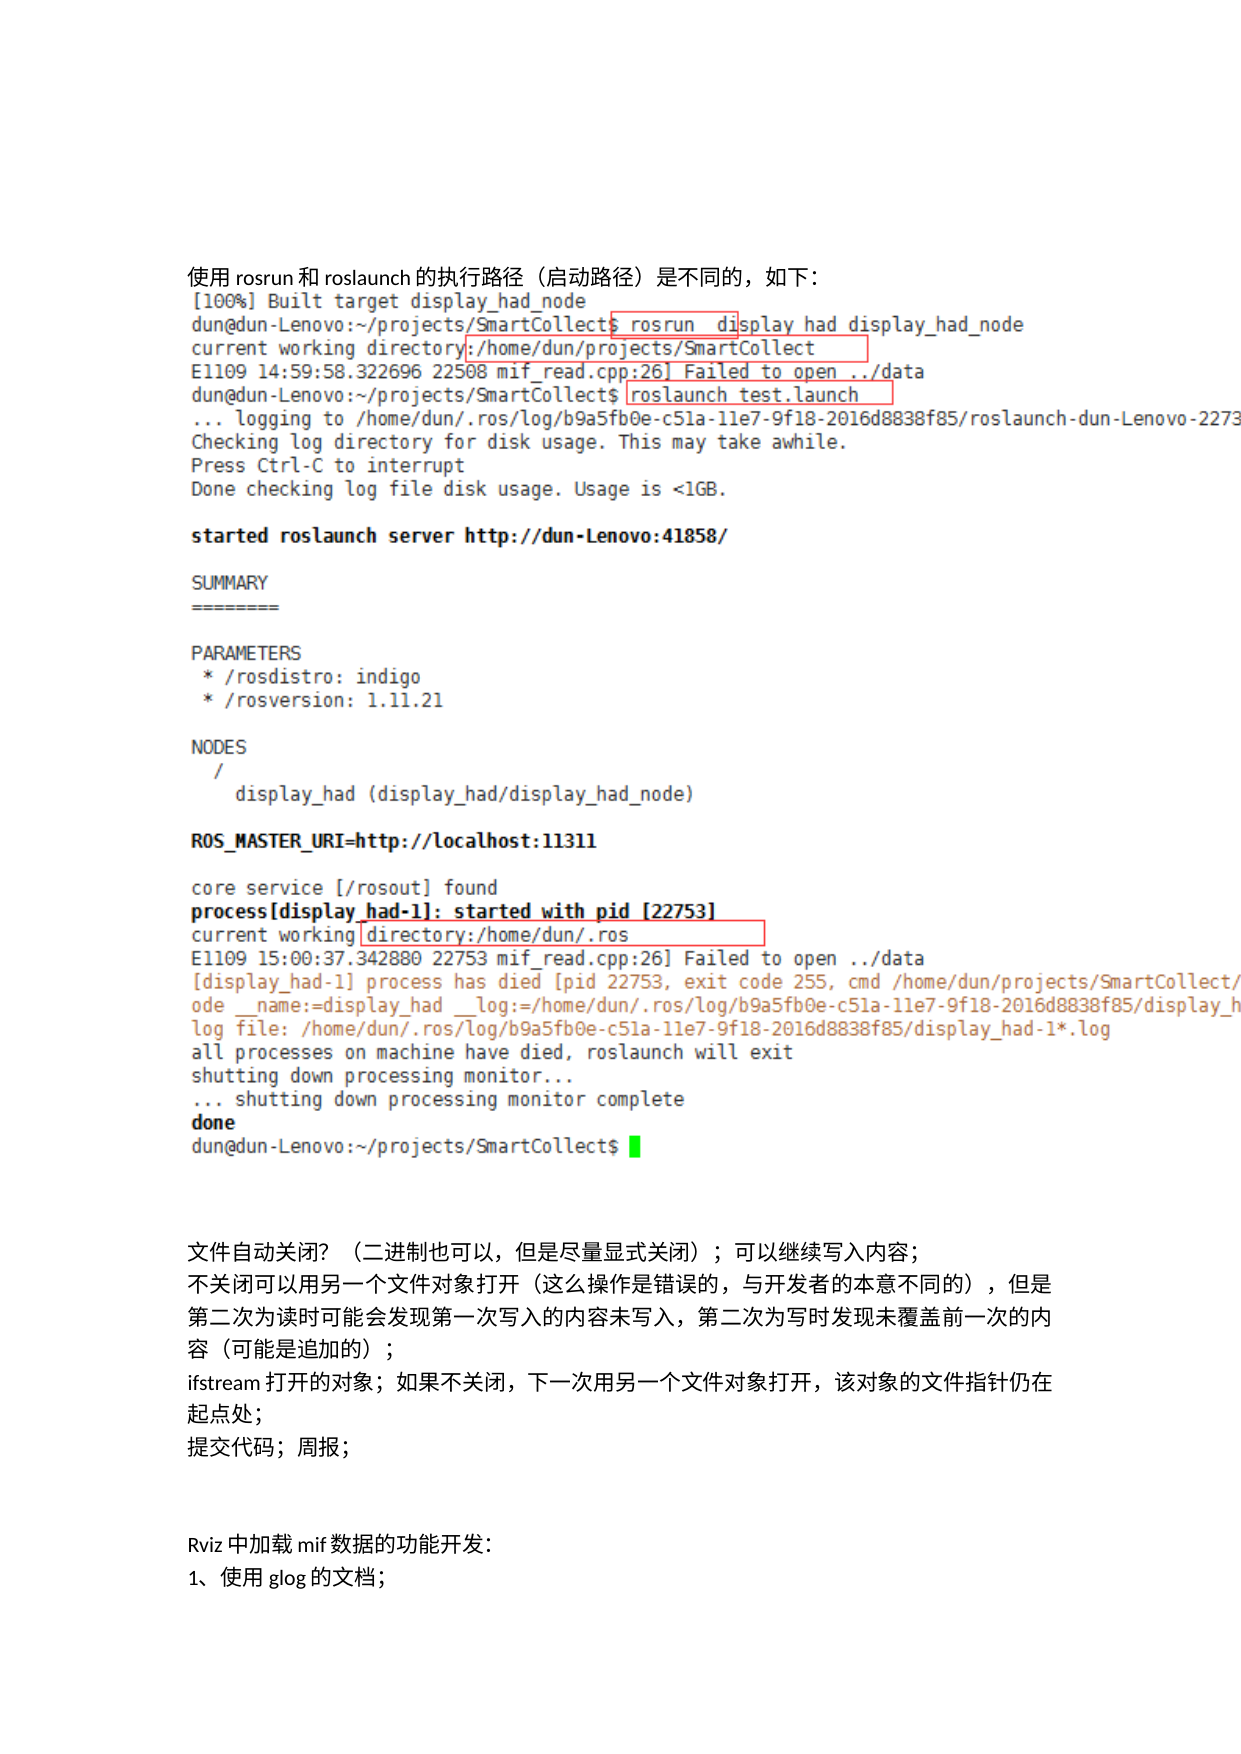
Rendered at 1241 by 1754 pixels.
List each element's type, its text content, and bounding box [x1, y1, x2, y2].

text 不关闭可以用另一个文件对象打开（这么操作是错误的，与开发者的本意不同的），但是第二次为读时可能会发现第一次写入的内容未写入，第二次为写时发现未覆盖前一次的内容（可能是追加的）； [187, 1267, 1053, 1364]
text ifstream打开的对象；如果不关闭，下一次用另一个文件对象打开，该对象的文件指针仍在起点处； [187, 1364, 1053, 1429]
text 文件自动关闭？（二进制也可以，但是尽量显式关闭）；可以继续写入内容； [187, 1234, 1053, 1267]
text Rviz中加载mif数据的功能开发： [187, 1527, 1053, 1559]
text 提交代码；周报； [187, 1429, 1053, 1462]
text 使用rosrun和roslaunch的执行路径（启动路径）是不同的，如下： [187, 259, 1053, 292]
text 1、使用glog的文档； [187, 1559, 1053, 1592]
picture [187, 292, 1241, 1161]
